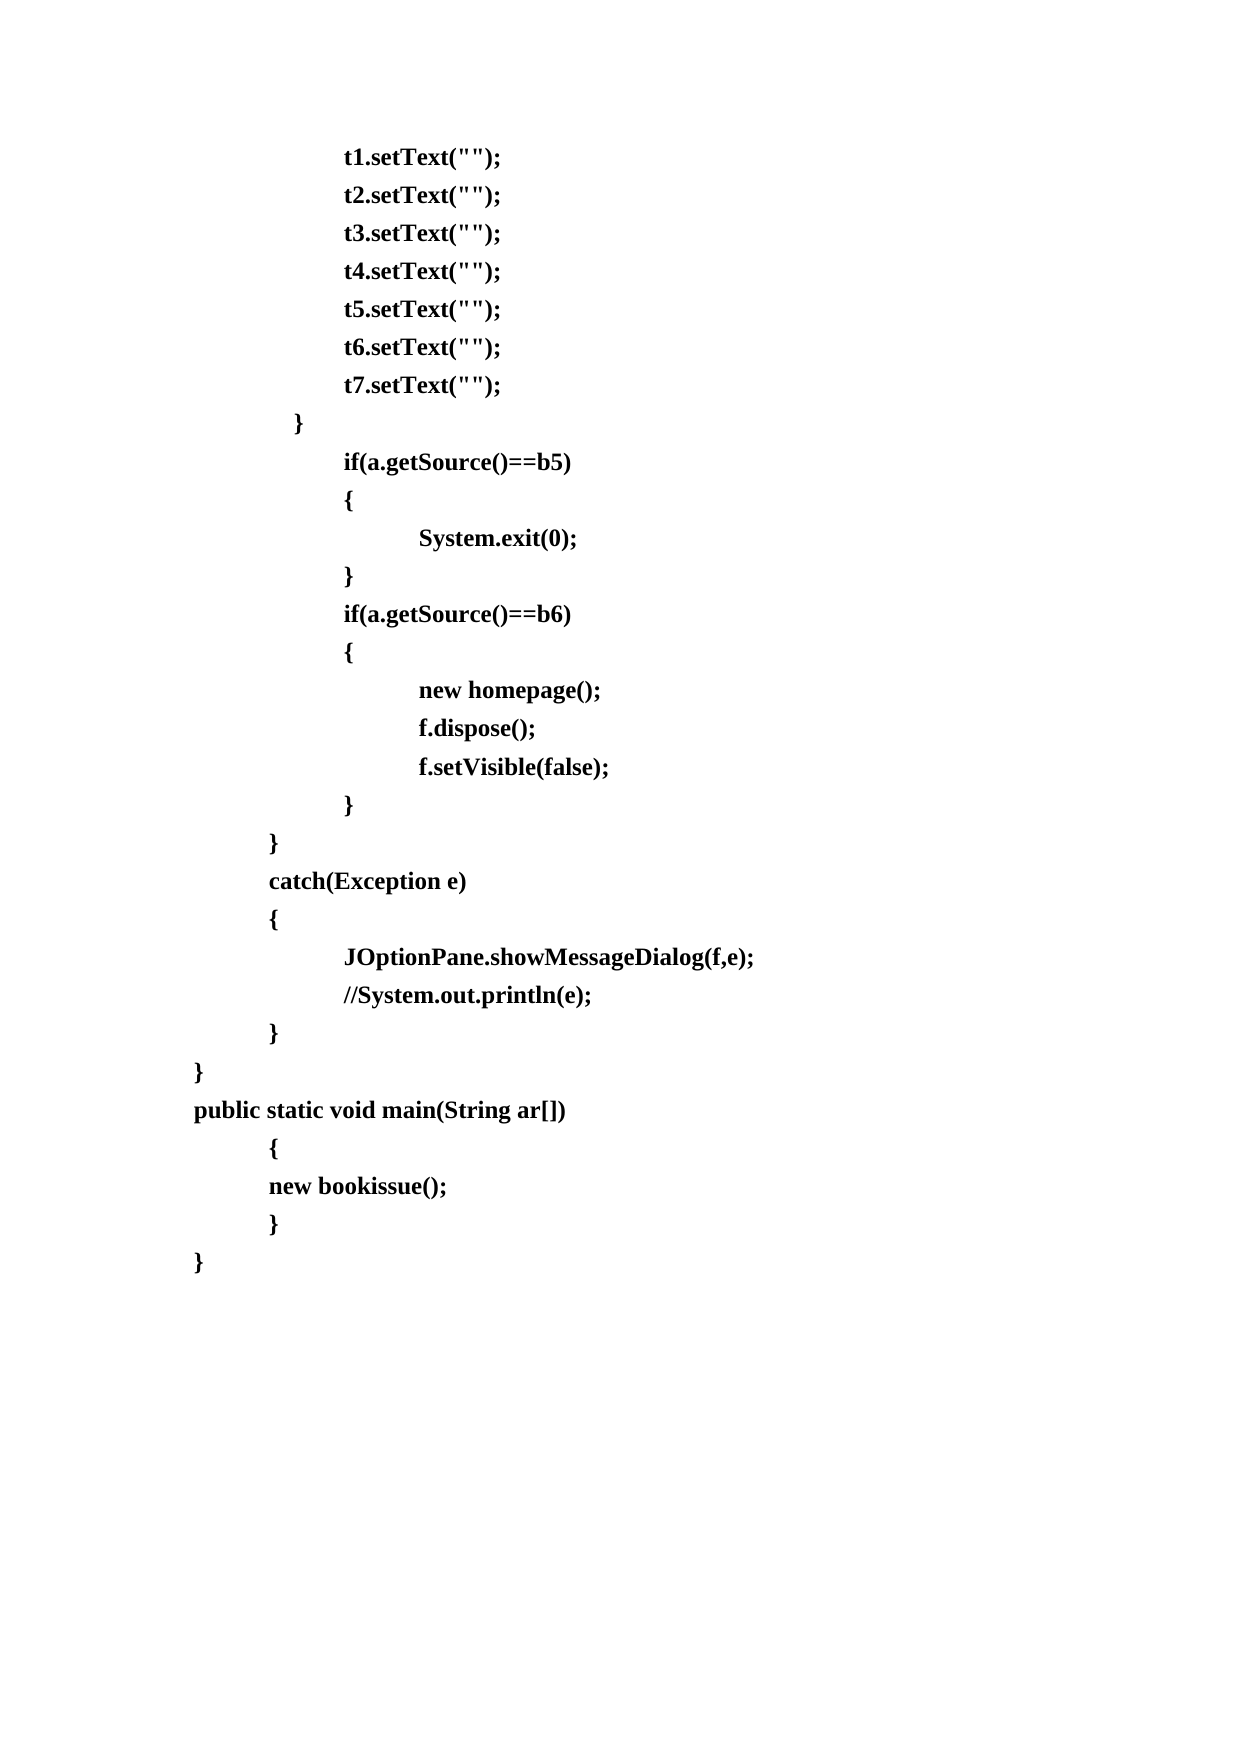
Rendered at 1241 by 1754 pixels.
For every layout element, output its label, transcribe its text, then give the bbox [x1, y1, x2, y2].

text { [150, 904, 1103, 933]
text f.setVisible(false); [150, 752, 1103, 780]
text JOptionPane.showMessageDialog(f,e); [150, 942, 1103, 971]
text t7.setText(""); [150, 370, 1103, 399]
text if(a.getSource()==b6) [150, 599, 1103, 628]
text } [150, 1018, 1103, 1047]
text t2.setText(""); [150, 180, 1103, 208]
text { [150, 637, 1103, 666]
text } [150, 790, 1103, 818]
text } [150, 1209, 1103, 1238]
text t4.setText(""); [150, 256, 1103, 285]
text } [150, 408, 1103, 437]
text } [150, 1057, 1103, 1085]
text t1.setText(""); [150, 142, 1103, 170]
text //System.out.println(e); [150, 980, 1103, 1009]
text System.exit(0); [150, 523, 1103, 552]
text t5.setText(""); [150, 294, 1103, 323]
text } [150, 561, 1103, 590]
text if(a.getSource()==b5) [150, 447, 1103, 475]
text t3.setText(""); [150, 218, 1103, 247]
text public static void main(String ar[]) [150, 1095, 1103, 1123]
text catch(Exception e) [150, 866, 1103, 895]
text } [150, 828, 1103, 857]
text new homepage(); [150, 675, 1103, 704]
text { [150, 485, 1103, 513]
text new bookissue(); [150, 1171, 1103, 1200]
text { [150, 1133, 1103, 1162]
text } [150, 1247, 1103, 1276]
text t6.setText(""); [150, 332, 1103, 361]
text f.dispose(); [150, 713, 1103, 742]
